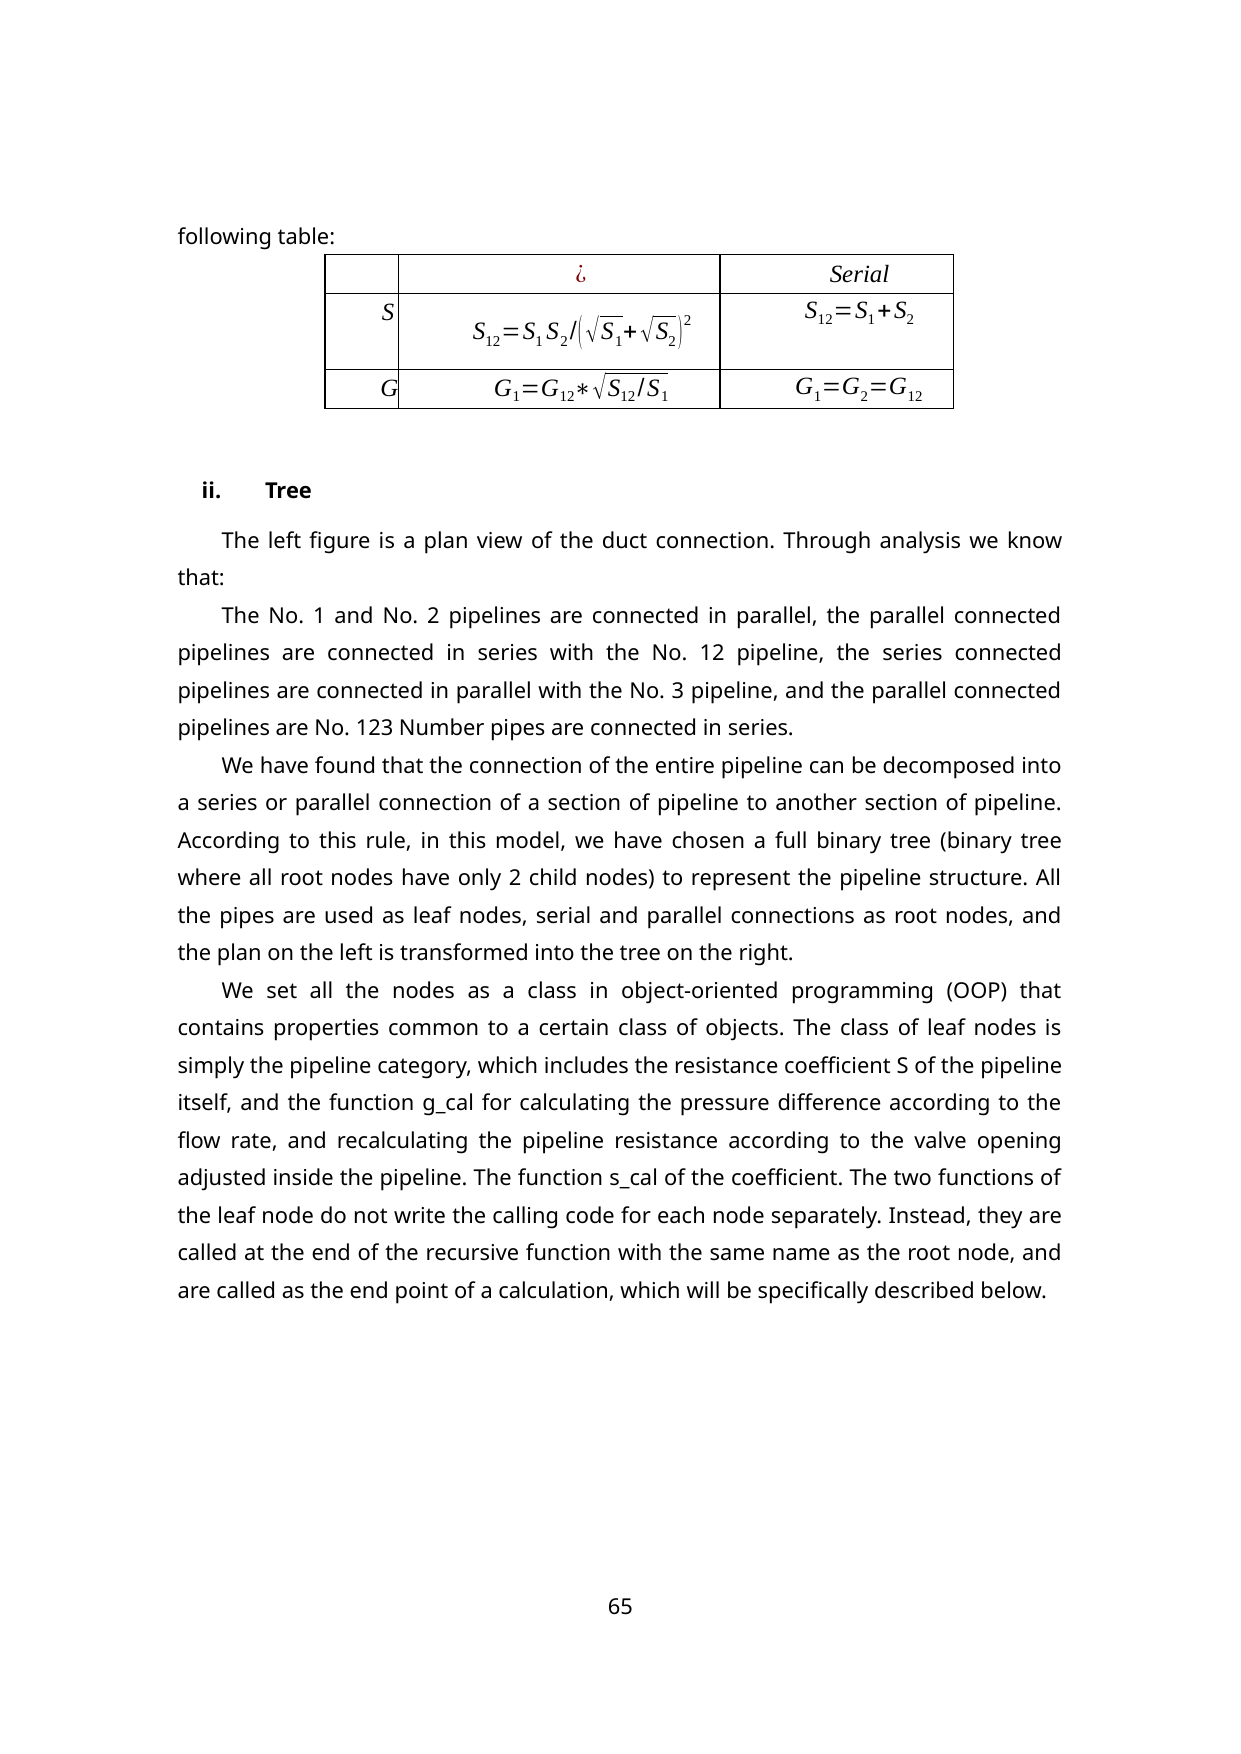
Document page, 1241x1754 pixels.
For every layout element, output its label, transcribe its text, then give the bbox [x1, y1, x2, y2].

subtitle Tree [221, 471, 1063, 508]
table_cell [721, 370, 953, 407]
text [177, 217, 1063, 254]
table_cell [326, 370, 398, 407]
table_cell [721, 294, 953, 369]
table_cell [399, 294, 719, 369]
text We have found that the connection of the entire pipeline can be decomposed into a series or parallel connection of a section of pipeline to another section of pipeline. According to this rule, in this model, we have chosen a full binary tree (binary tree where all root nodes have only 2 child nodes) to represent the pipeline structure. All the pipes are used as leaf nodes, serial and parallel connections as root nodes, and the plan on the left is transformed into the tree on the right. [177, 746, 1063, 971]
text The left figure is a plan view of the duct connection. Through analysis we know that: [177, 521, 1063, 596]
text The No. 1 and No. 2 pipelines are connected in parallel, the parallel connected pipelines are connected in series with the No. 12 pipeline, the series connected pipelines are connected in parallel with the No. 3 pipeline, and the parallel connected pipelines are No. 123 Number pipes are connected in series. [177, 596, 1063, 746]
table_header [721, 255, 953, 293]
text We set all the nodes as a class in object-oriented programming (OOP) that contains properties common to a certain class of objects. The class of leaf nodes is simply the pipeline category, which includes the resistance coefficient S of the pipeline itself, and the function g_cal for calculating the pressure difference according to the flow rate, and recalculating the pipeline resistance according to the valve opening adjusted inside the pipeline. The function s_cal of the coefficient. The two functions of the leaf node do not write the calling code for each node separately. Instead, they are called at the end of the recursive function with the same name as the root node, and are called as the end point of a calculation, which will be specifically described below. [177, 971, 1063, 1308]
table_cell [399, 370, 719, 407]
table_header [399, 255, 719, 293]
table_cell [326, 294, 398, 369]
table_header [326, 255, 398, 293]
